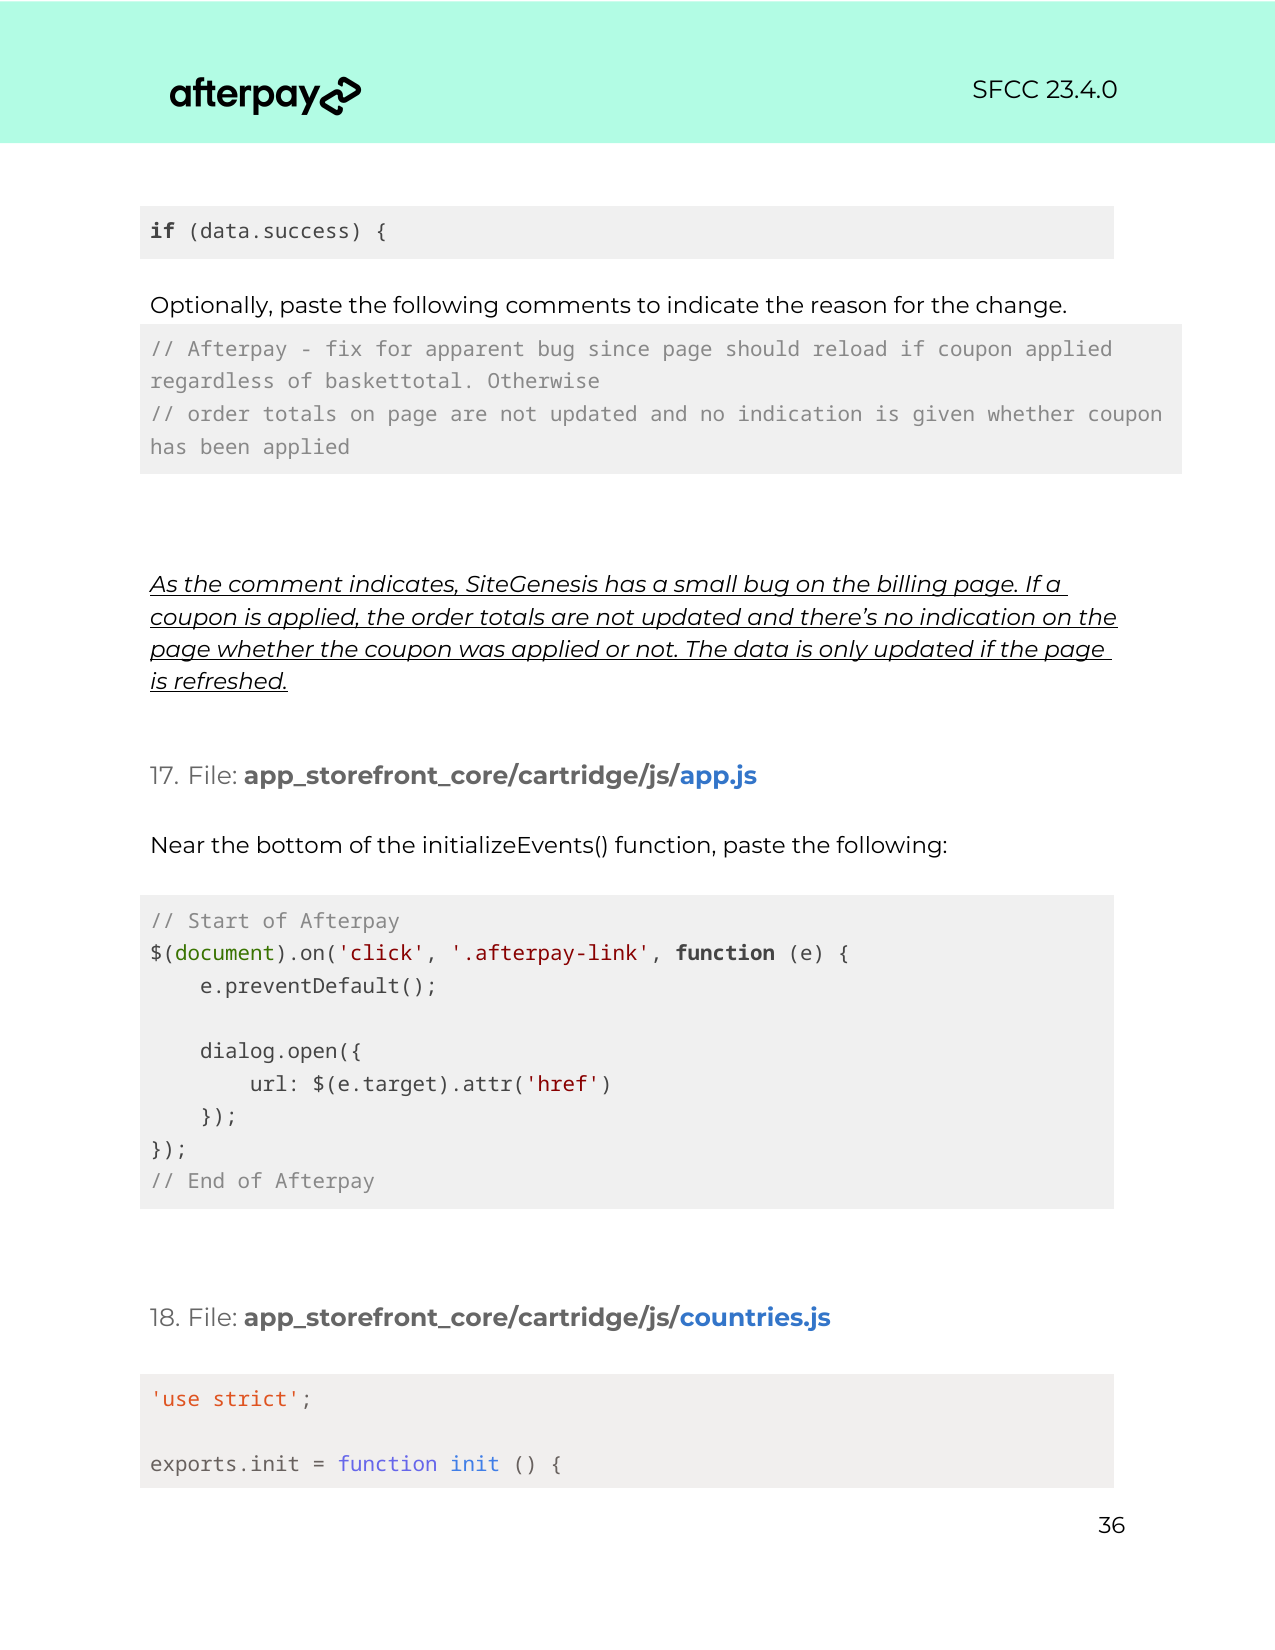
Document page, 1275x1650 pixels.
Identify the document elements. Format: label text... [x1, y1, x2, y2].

text As the comment indicates, SiteGenesis has a small bug on the billing page. If a coupon is applied, the order totals are not updated and there’s no indication on the page whether the coupon was applied or not. The data is only updated if the page is refreshed. [150, 539, 1125, 695]
text Near the bottom of the initializeEvents() function, paste the following: [150, 831, 1125, 859]
subtitle File: app_storefront_core/cartridge/js/app.js [150, 760, 1125, 791]
table_header // Afterpay - fix for apparent bug since page should reload if coupon applied regardless of baskettotal. Otherwise // order totals on page are not updated and no indication is given whether coupon has been applied [140, 324, 1182, 474]
table_header if (data.success) { [140, 206, 1114, 259]
picture [134, 48, 397, 144]
text Optionally, paste the following comments to indicate the reason for the change. [150, 259, 1125, 319]
subtitle File: app_storefront_core/cartridge/js/countries.js [150, 1303, 1125, 1333]
table_header // Start of Afterpay $(document).on('click', '.afterpay-link', function (e) { e.preventDefault(); dialog.open({ url: $(e.target).attr('href') }); }); // End of Afterpay [140, 895, 1114, 1209]
